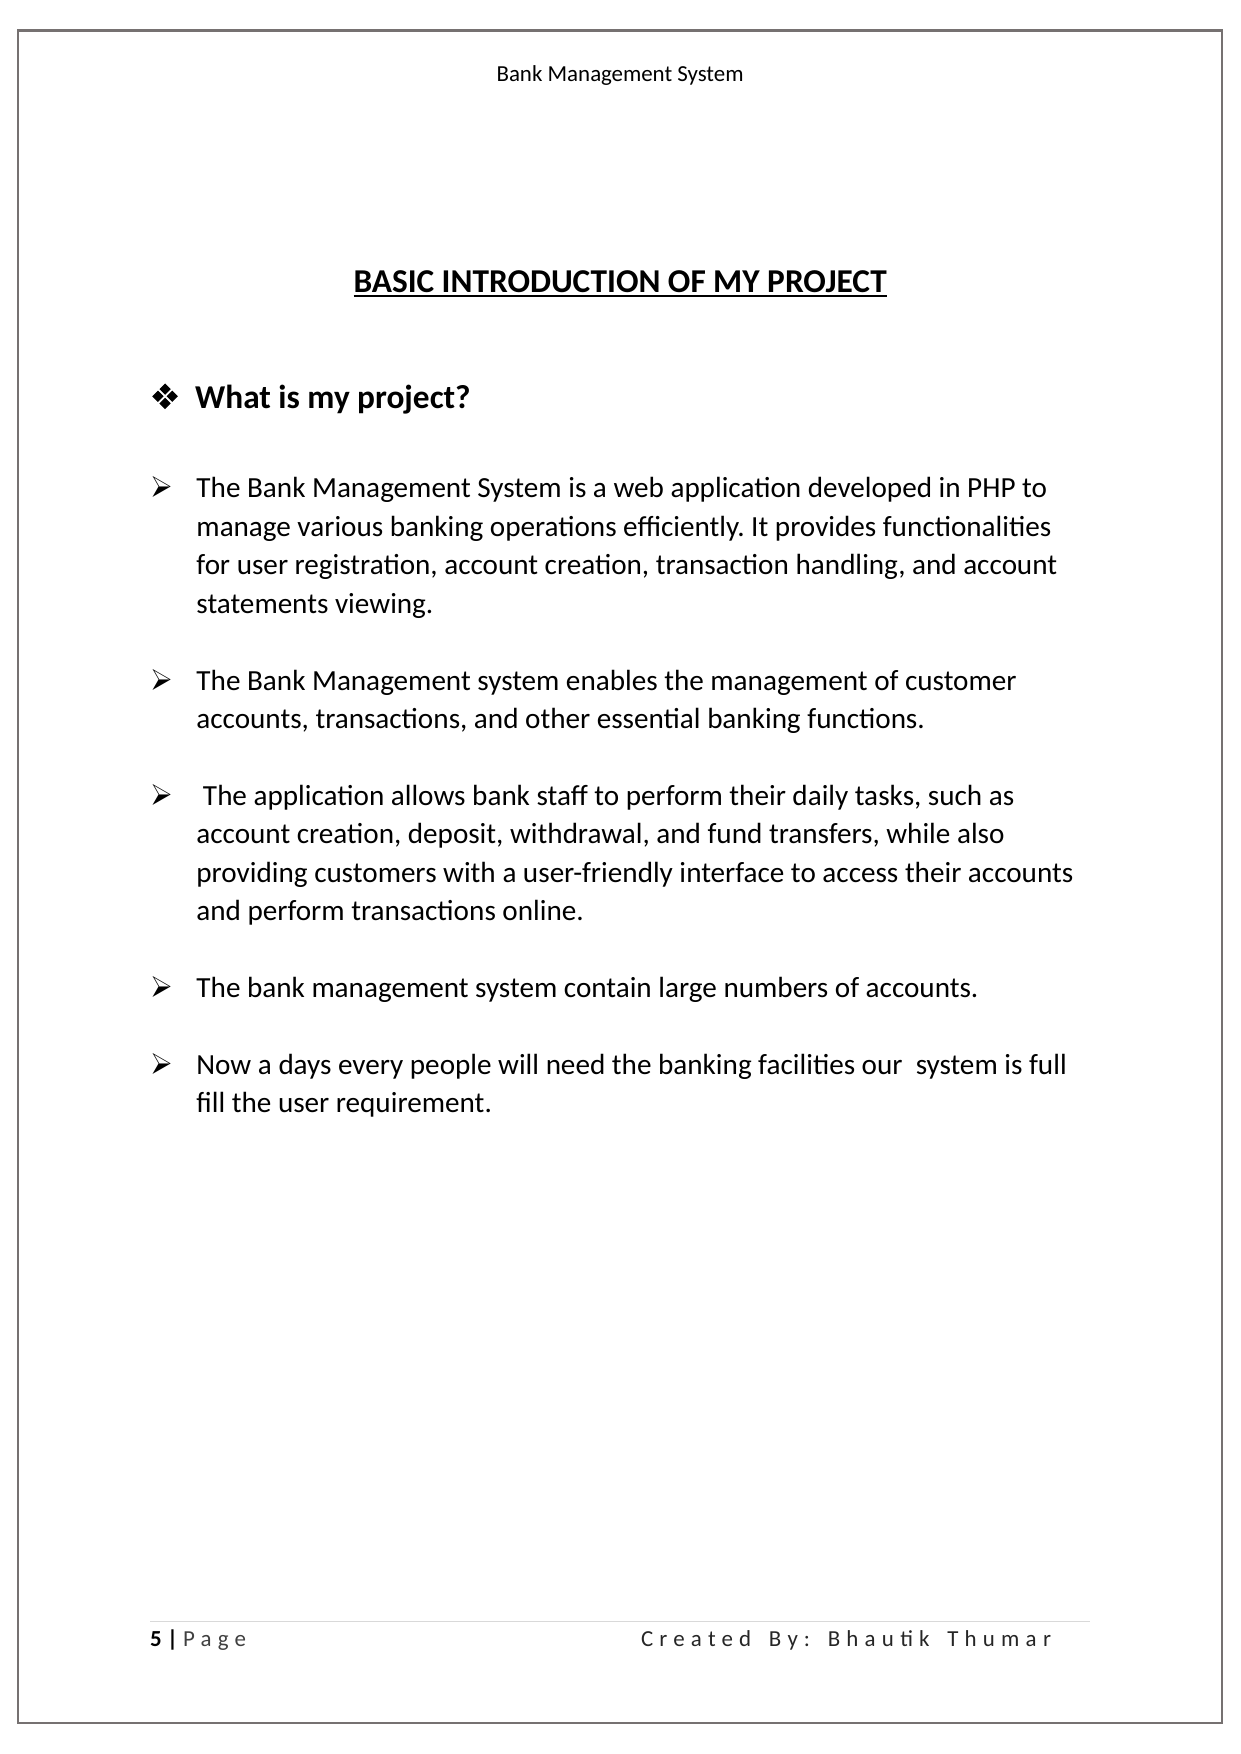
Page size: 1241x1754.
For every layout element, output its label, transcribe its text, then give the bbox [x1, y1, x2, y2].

list The bank management system contain large numbers of accounts. [150, 969, 1090, 1005]
list The application allows bank staff to perform their daily tasks, such as account creation, deposit, withdrawal, and fund transfers, while also providing customers with a user-friendly interface to access their accounts and perform transactions online. [150, 777, 1090, 928]
list Now a days every people will need the banking facilities our system is full fill the user requirement. [150, 1046, 1090, 1120]
list The Bank Management system enables the management of customer accounts, transactions, and other essential banking functions. [150, 662, 1090, 736]
list The Bank Management System is a web application developed in PHP to manage various banking operations efficiently. It provides functionalities for user registration, account creation, transaction handling, and account statements viewing. [150, 469, 1090, 620]
list What is my project? [150, 376, 1090, 417]
text BASIC INTRODUCTION OF MY PROJECT [150, 260, 1090, 301]
